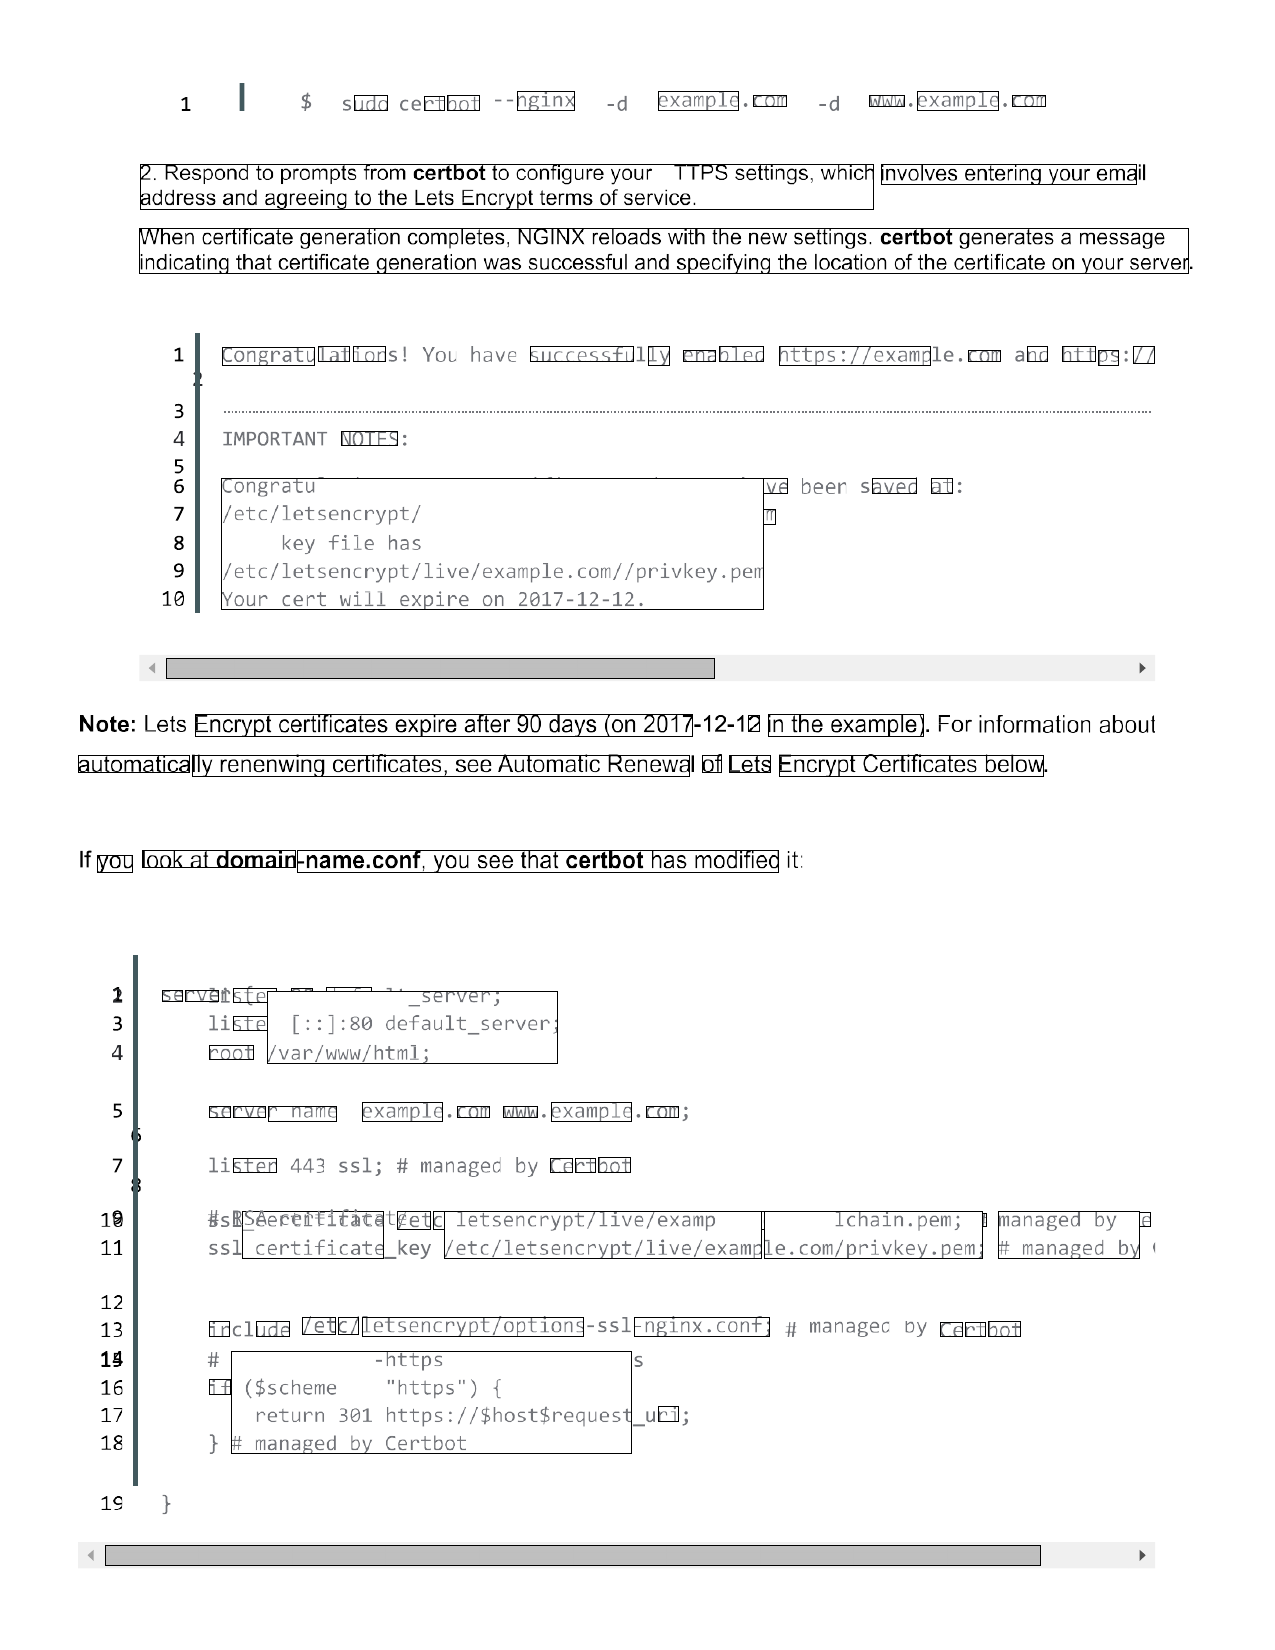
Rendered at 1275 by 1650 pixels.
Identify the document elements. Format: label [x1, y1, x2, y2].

picture [659, 92, 738, 110]
picture [1013, 96, 1045, 106]
picture [999, 1212, 1139, 1258]
picture [101, 1322, 122, 1337]
picture [234, 989, 276, 1002]
picture [787, 851, 803, 868]
picture [196, 715, 692, 736]
picture [434, 1212, 444, 1229]
picture [471, 346, 517, 362]
picture [551, 1159, 572, 1172]
picture [966, 1323, 985, 1336]
picture [101, 1496, 123, 1510]
picture [101, 1435, 123, 1450]
picture [101, 1240, 123, 1255]
picture [101, 1380, 123, 1395]
picture [780, 756, 1043, 776]
picture [397, 1158, 408, 1173]
picture [163, 991, 182, 1001]
picture [659, 1407, 678, 1421]
picture [531, 347, 633, 361]
picture [269, 1107, 336, 1121]
picture [234, 1017, 267, 1030]
picture [363, 1318, 583, 1336]
picture [145, 715, 186, 732]
picture [298, 851, 778, 872]
picture [905, 1321, 927, 1337]
picture [186, 991, 218, 1001]
picture [870, 96, 904, 106]
picture [80, 715, 135, 732]
picture [290, 1158, 324, 1173]
picture [1063, 347, 1095, 361]
picture [101, 1295, 123, 1309]
picture [1140, 1213, 1150, 1226]
picture [101, 1351, 123, 1366]
picture [882, 165, 1136, 184]
picture [223, 348, 314, 365]
picture [363, 1103, 442, 1121]
picture [873, 479, 916, 493]
picture [941, 1323, 962, 1336]
picture [754, 96, 786, 106]
picture [342, 432, 397, 445]
picture [749, 716, 759, 731]
picture [354, 347, 385, 361]
picture [448, 96, 479, 110]
picture [339, 1318, 358, 1334]
picture [635, 1318, 769, 1336]
picture [210, 1107, 230, 1117]
picture [173, 431, 185, 446]
picture [932, 479, 952, 493]
picture [979, 715, 1155, 733]
picture [162, 591, 184, 606]
picture [703, 756, 721, 772]
picture [355, 96, 387, 110]
picture [141, 165, 873, 209]
picture [576, 1159, 595, 1172]
picture [938, 715, 972, 732]
picture [101, 1213, 123, 1227]
picture [257, 1322, 289, 1336]
picture [422, 347, 457, 362]
picture [319, 347, 349, 361]
picture [769, 715, 923, 736]
picture [810, 1321, 890, 1337]
picture [207, 1352, 219, 1367]
picture [516, 1157, 538, 1177]
picture [764, 510, 775, 524]
picture [234, 1159, 276, 1172]
picture [112, 1045, 123, 1060]
picture [730, 756, 770, 772]
picture [764, 479, 787, 493]
picture [234, 1107, 265, 1117]
picture [98, 856, 132, 872]
picture [101, 1408, 123, 1422]
picture [143, 851, 295, 867]
picture [222, 479, 763, 609]
picture [802, 478, 847, 494]
picture [684, 351, 715, 361]
picture [140, 229, 1188, 273]
picture [647, 1107, 678, 1117]
picture [425, 97, 444, 110]
picture [720, 347, 763, 361]
picture [599, 1158, 630, 1172]
picture [780, 347, 930, 365]
picture [918, 92, 998, 110]
picture [210, 1046, 253, 1059]
picture [167, 659, 714, 678]
picture [232, 1352, 631, 1453]
picture [969, 351, 1000, 361]
picture [106, 1546, 1040, 1565]
picture [421, 1157, 501, 1177]
picture [649, 347, 669, 365]
picture [207, 1210, 219, 1225]
picture [1028, 347, 1047, 361]
picture [1099, 351, 1118, 365]
picture [79, 756, 189, 772]
picture [989, 1322, 1020, 1336]
picture [458, 1107, 489, 1117]
picture [1134, 347, 1154, 363]
picture [210, 1380, 230, 1394]
picture [193, 756, 689, 776]
picture [268, 992, 557, 1063]
picture [210, 1322, 229, 1336]
picture [233, 1209, 430, 1258]
picture [445, 1212, 761, 1258]
picture [765, 1212, 982, 1258]
picture [303, 1318, 335, 1334]
picture [552, 1103, 631, 1121]
picture [504, 1107, 537, 1117]
picture [518, 92, 574, 110]
picture [785, 1322, 797, 1337]
